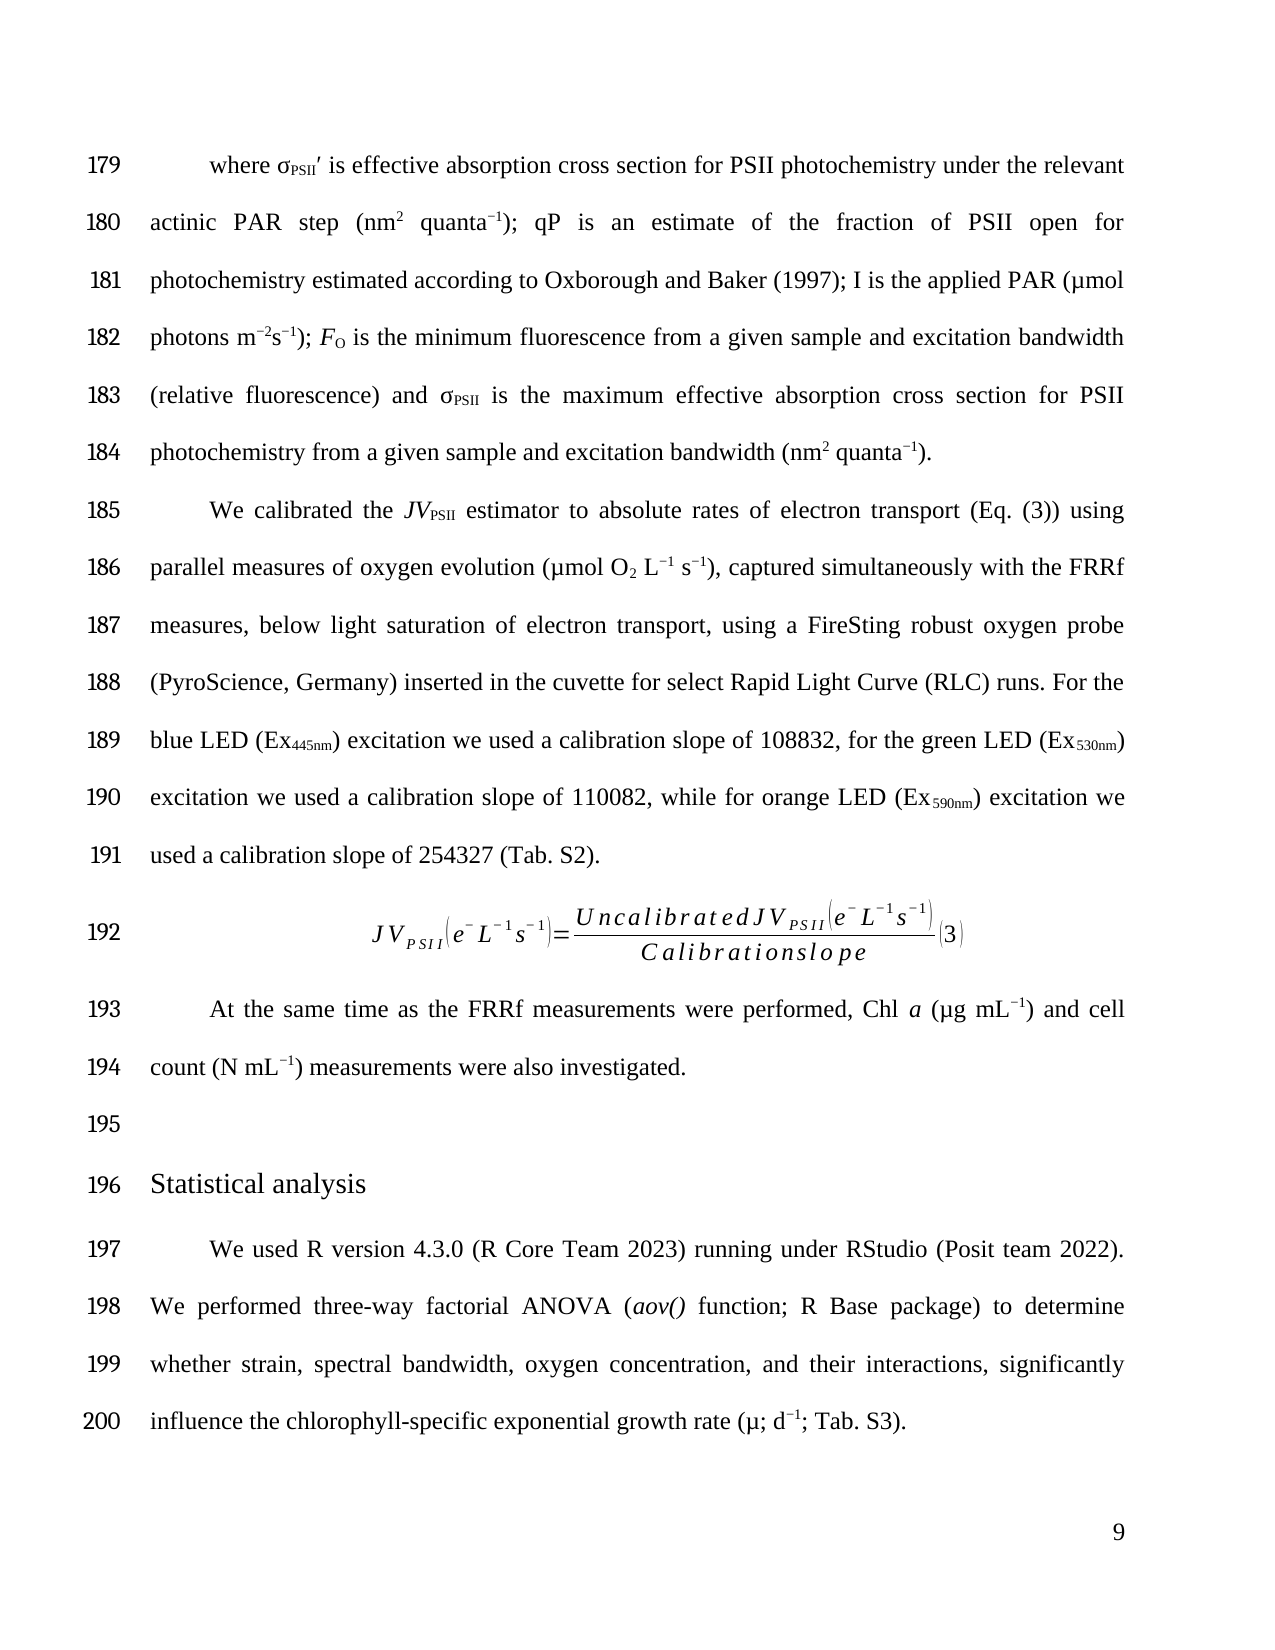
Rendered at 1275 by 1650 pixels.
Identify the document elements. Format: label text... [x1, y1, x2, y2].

text where σPSII′ is effective absorption cross section for PSII photochemistry under the relevant actinic PAR step (nm2 quanta−1); qP is an estimate of the fraction of PSII open for photochemistry estimated according to Oxborough and Baker (1997); I is the applied PAR (µmol photons m−2s−1); FO is the minimum fluorescence from a given sample and excitation bandwidth (relative fluorescence) and σPSII is the maximum effective absorption cross section for PSII photochemistry from a given sample and excitation bandwidth (nm2 quanta−1). [150, 150, 1125, 466]
text At the same time as the FRRf measurements were performed, Chl a (µg mL−1) and cell count (N mL−1) measurements were also investigated. [150, 994, 1125, 1080]
text We used R version 4.3.0 (R Core Team 2023) running under RStudio (Posit team 2022). We performed three-way factorial ANOVA (aov() function; R Base package) to determine whether strain, spectral bandwidth, oxygen concentration, and their interactions, significantly influence the chlorophyll-specific exponential growth rate (µ; d−1; Tab. S3). [150, 1234, 1125, 1435]
text We calibrated the JVPSII estimator to absolute rates of electron transport (Eq. (3)) using parallel measures of oxygen evolution (µmol O2 L−1 s−1), captured simultaneously with the FRRf measures, below light saturation of electron transport, using a FireSting robust oxygen probe (PyroScience, Germany) inserted in the cuvette for select Rapid Light Curve (RLC) runs. For the blue LED (Ex445nm) excitation we used a calibration slope of 108832, for the green LED (Ex530nm) excitation we used a calibration slope of 110082, while for orange LED (Ex590nm) excitation we used a calibration slope of 254327 (Tab. S2). [150, 495, 1125, 869]
subtitle Statistical analysis [150, 1167, 1125, 1200]
